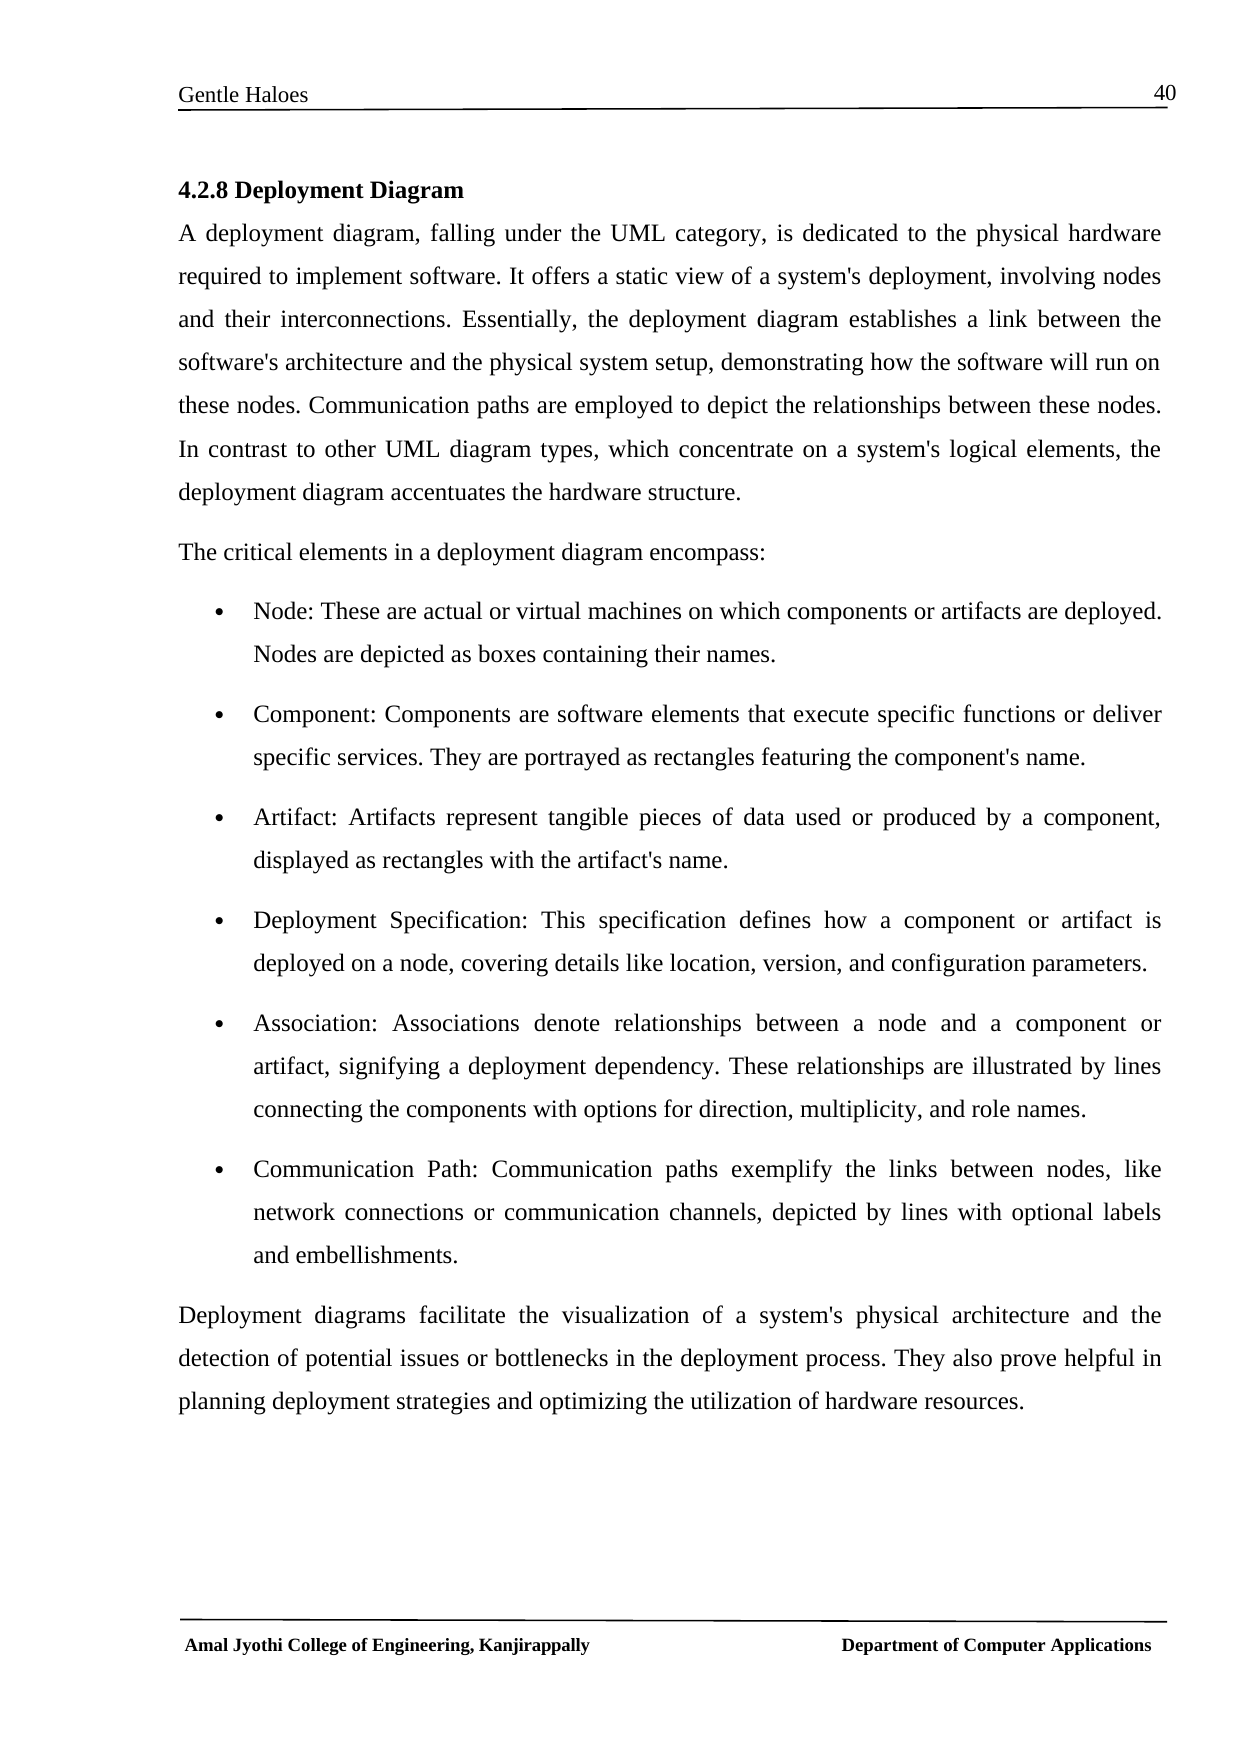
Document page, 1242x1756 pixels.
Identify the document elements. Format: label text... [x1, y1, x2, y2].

list Artifact: Artifacts represent tangible pieces of data used or produced by a component, displayed as rectangles with the artifact's name. [216, 802, 1162, 874]
list Node: These are actual or virtual machines on which components or artifacts are deployed. Nodes are depicted as boxes containing their names. [216, 596, 1162, 668]
list Association: Associations denote relationships between a node and a component or artifact, signifying a deployment dependency. These relationships are illustrated by lines connecting the components with options for direction, multiplicity, and role names. [216, 1008, 1162, 1123]
text A deployment diagram, falling under the UML category, is dedicated to the physical hardware required to implement software. It offers a static view of a system's deployment, involving nodes and their interconnections. Essentially, the deployment diagram establishes a link between the software's architecture and the physical system setup, demonstrating how the software will run on these nodes. Communication paths are employed to depict the relationships between these nodes. In contrast to other UML diagram types, which concentrate on a system's logical elements, the deployment diagram accentuates the hardware structure. [178, 218, 1162, 506]
list Component: Components are software elements that execute specific functions or deliver specific services. They are portrayed as rectangles featuring the component's name. [216, 699, 1162, 771]
text Deployment diagrams facilitate the visualization of a system's physical architecture and the detection of potential issues or bottlenecks in the deployment process. They also prove helpful in planning deployment strategies and optimizing the utilization of hardware resources. [178, 1300, 1162, 1415]
list Communication Path: Communication paths exemplify the links between nodes, like network connections or communication channels, depicted by lines with optional labels and embellishments. [216, 1154, 1162, 1269]
list Deployment Specification: This specification defines how a component or artifact is deployed on a node, covering details like location, version, and configuration parameters. [216, 905, 1162, 977]
text 4.2.8 Deployment Diagram [178, 175, 1103, 204]
text The critical elements in a deployment diagram encompass: [178, 537, 1162, 565]
